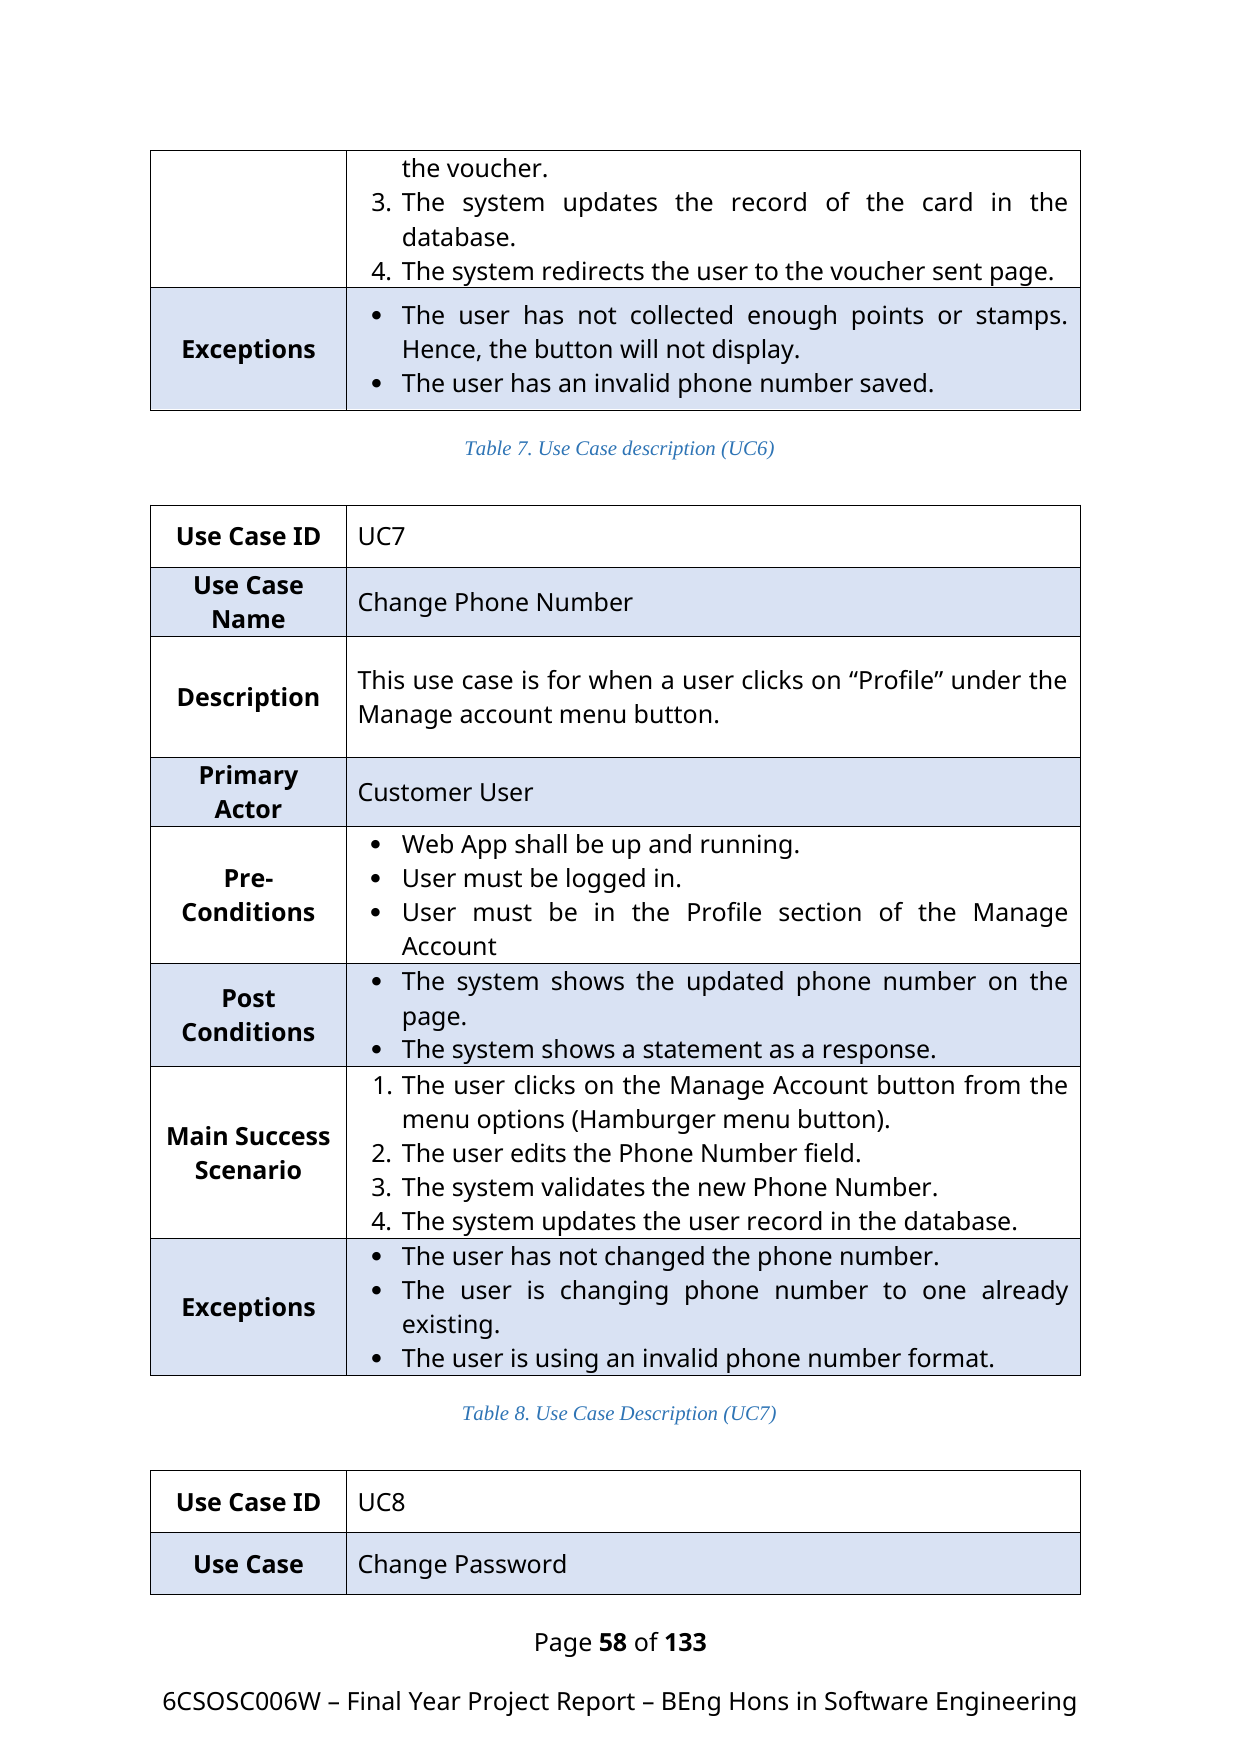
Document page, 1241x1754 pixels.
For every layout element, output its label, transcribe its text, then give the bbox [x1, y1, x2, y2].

table_cell Exceptions [151, 288, 346, 409]
table_cell The user clicks on the Manage Account button from the menu options (Hamburger menu button). The user edits the Phone Number field. The system validates the new Phone Number. The system updates the user record in the database. [347, 1067, 1080, 1238]
table_cell Post Conditions [151, 964, 346, 1066]
table_cell Pre-Conditions [151, 827, 346, 963]
table_cell The user has not changed the phone number. The user is changing phone number to one already existing. The user is using an invalid phone number format. [347, 1239, 1080, 1375]
text Table 8. Use Case Description (UC7) [150, 1401, 1090, 1425]
table_header UC8 [347, 1471, 1080, 1532]
table_cell The user has not collected enough points or stamps. Hence, the button will not display. The user has an invalid phone number saved. [347, 288, 1080, 409]
text Table 7. Use Case description (UC6) [150, 436, 1090, 460]
table_cell The system shows the updated phone number on the page. The system shows a statement as a response. [347, 964, 1080, 1066]
table_cell Description [151, 637, 346, 757]
table_cell Use Case Name [151, 1533, 346, 1594]
table_cell Primary Actor [151, 758, 346, 826]
table_cell Web App shall be up and running. User must be logged in. User must be in the Profile section of the Manage Account [347, 827, 1080, 963]
table_cell Change Password [347, 1533, 1080, 1594]
table_cell Main Success Scenario [151, 1067, 346, 1238]
table_header UC7 [347, 506, 1080, 567]
table_header Use Case ID [151, 506, 346, 567]
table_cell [151, 151, 346, 287]
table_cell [347, 151, 1080, 287]
table_cell Exceptions [151, 1239, 346, 1375]
table_cell Customer User [347, 758, 1080, 826]
table_cell Change Phone Number [347, 568, 1080, 636]
table_cell Use Case Name [151, 568, 346, 636]
table_cell This use case is for when a user clicks on “Profile” under the Manage account menu button. [347, 637, 1080, 757]
table_header Use Case ID [151, 1471, 346, 1532]
